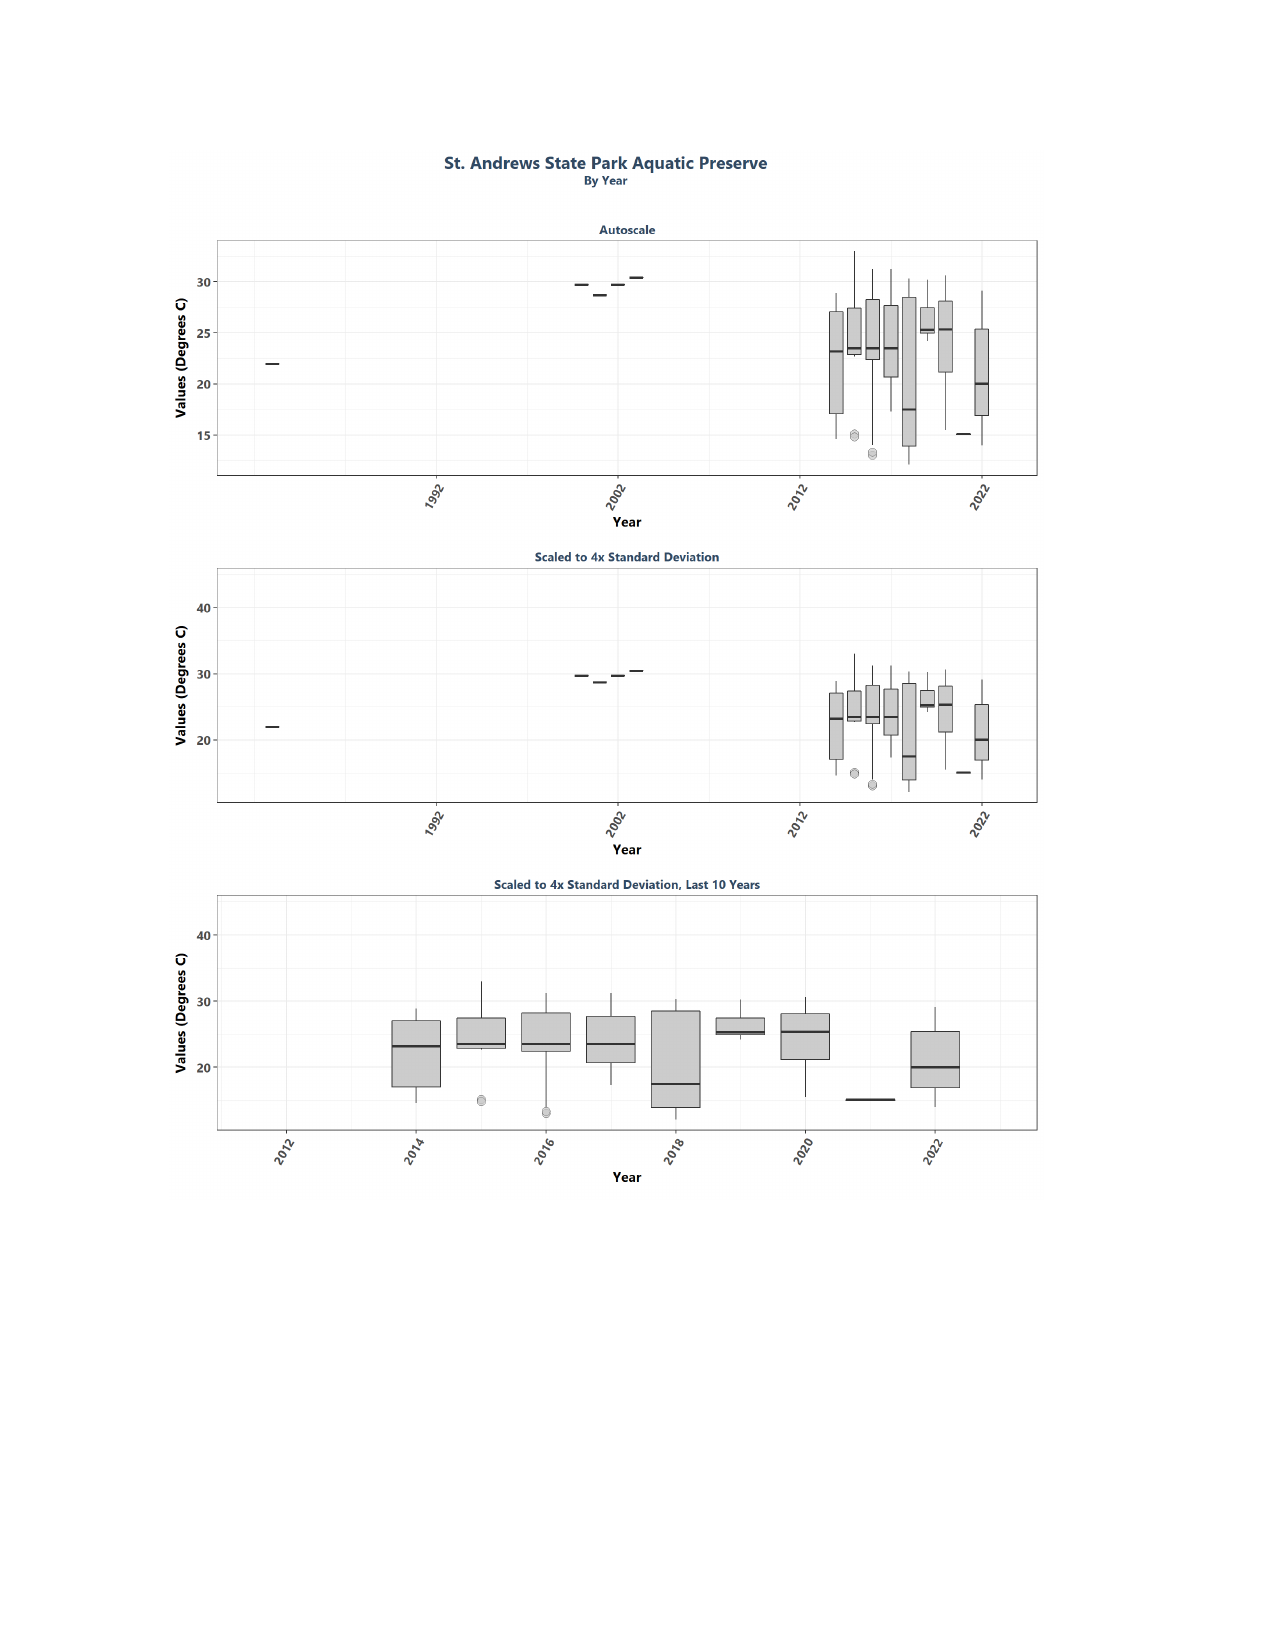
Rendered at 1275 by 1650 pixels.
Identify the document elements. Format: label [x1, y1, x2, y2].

picture [168, 150, 1044, 1200]
